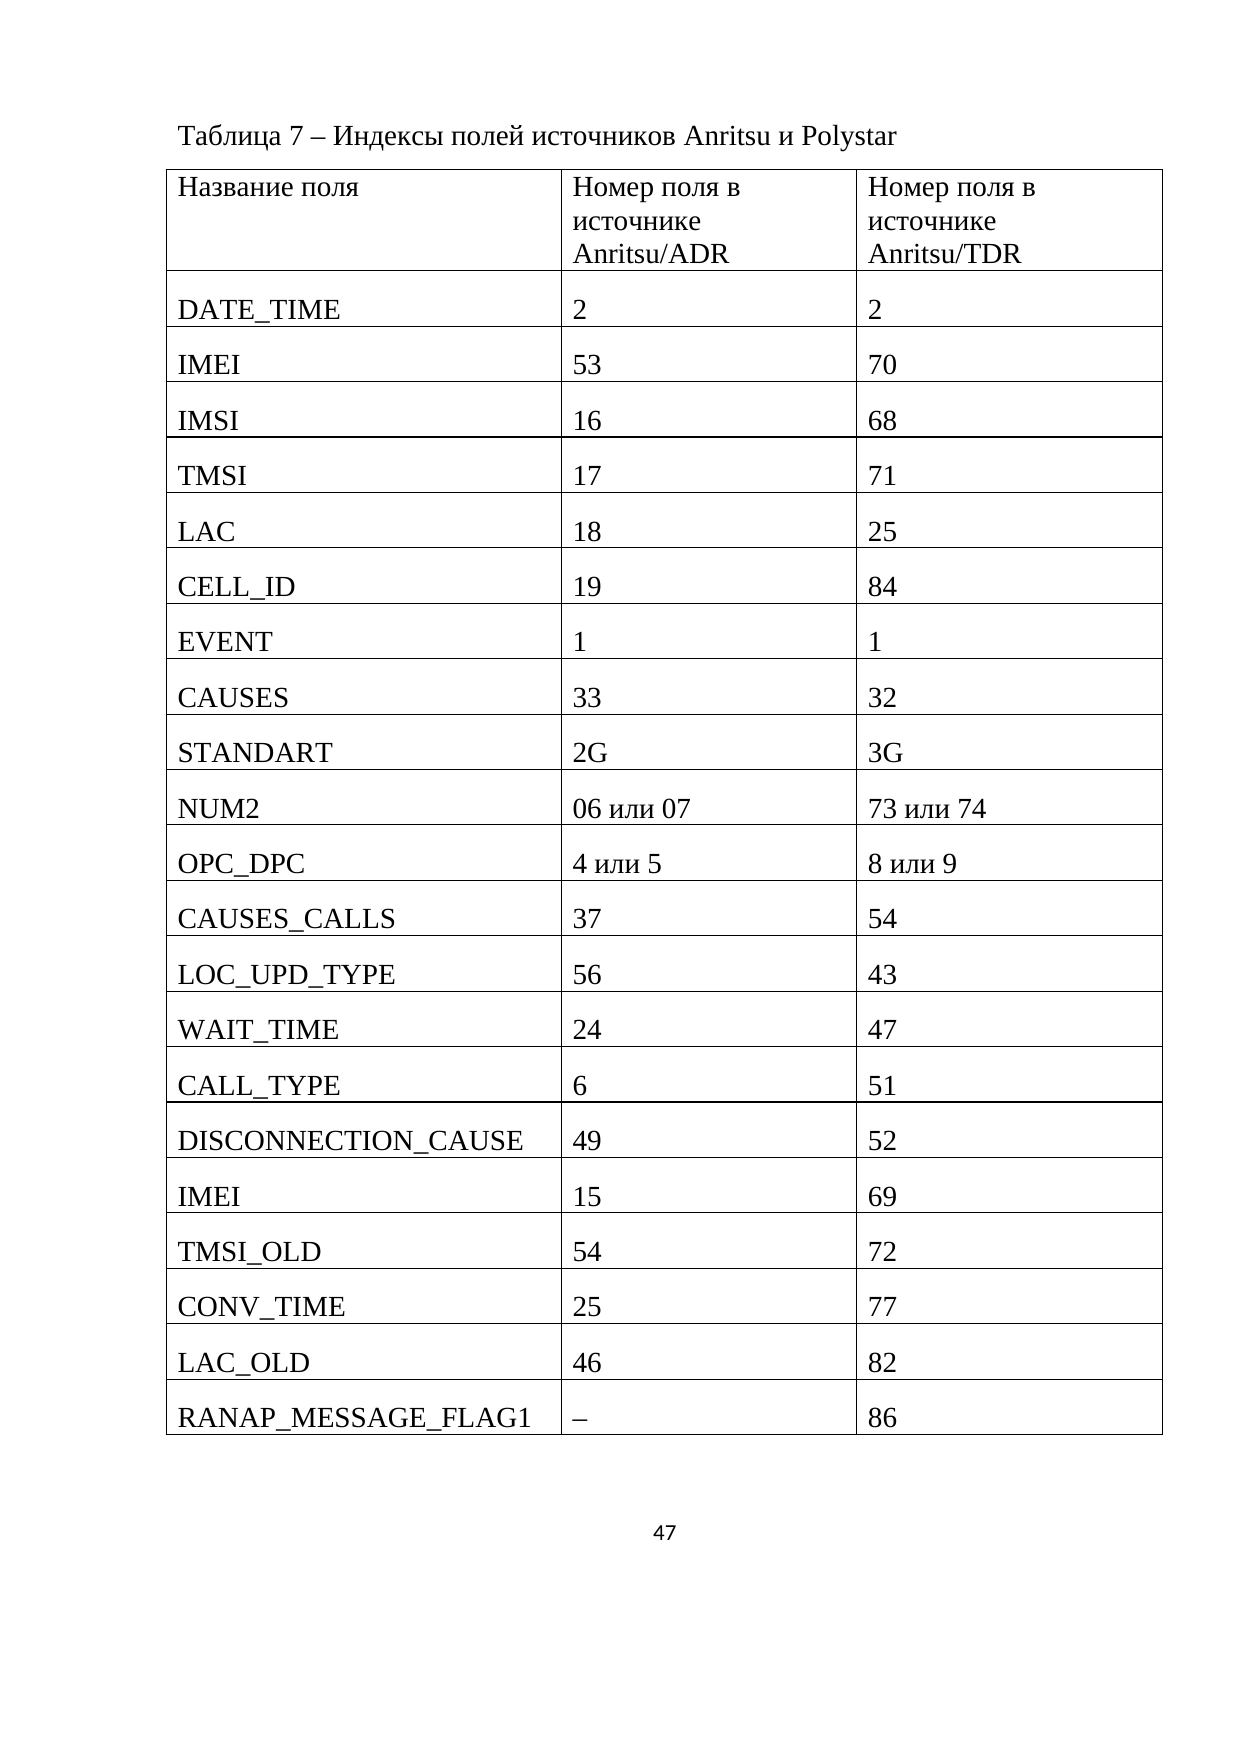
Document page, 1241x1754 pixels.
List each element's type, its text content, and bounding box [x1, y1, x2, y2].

table_cell WAIT_TIME [167, 992, 561, 1046]
table_cell 69 [857, 1158, 1162, 1212]
text Таблица 7 – Индексы полей источников Anritsu и Polystar [177, 118, 1152, 152]
table_cell NUM2 [167, 770, 561, 824]
table_cell CONV_TIME [167, 1269, 561, 1323]
table_cell CAUSES_CALLS [167, 881, 561, 935]
table_cell 32 [857, 659, 1162, 713]
table_cell 54 [562, 1213, 856, 1268]
table_cell 84 [857, 548, 1162, 603]
table_cell IMEI [167, 1158, 561, 1212]
table_cell IMSI [167, 382, 561, 436]
table_cell OPC_DPC [167, 825, 561, 880]
table_cell LAC_OLD [167, 1324, 561, 1378]
table_cell 2 [562, 271, 856, 326]
table_cell 17 [562, 438, 856, 492]
table_cell 53 [562, 327, 856, 381]
table_cell 68 [857, 382, 1162, 436]
table_cell 49 [562, 1103, 856, 1157]
table_cell 8 или 9 [857, 825, 1162, 880]
table_cell CAUSES [167, 659, 561, 713]
table_cell 52 [857, 1103, 1162, 1157]
table_cell IMEI [167, 327, 561, 381]
table_cell DATE_TIME [167, 271, 561, 326]
table_cell 3G [857, 715, 1162, 769]
table_cell 54 [857, 881, 1162, 935]
table_cell DISCONNECTION_CAUSE [167, 1103, 561, 1157]
table_cell 71 [857, 438, 1162, 492]
table_cell 4 или 5 [562, 825, 856, 880]
table_cell 1 [562, 604, 856, 658]
table_cell 16 [562, 382, 856, 436]
table_cell 43 [857, 936, 1162, 991]
table_cell LAC [167, 493, 561, 547]
table_cell 56 [562, 936, 856, 991]
table_cell TMSI_OLD [167, 1213, 561, 1268]
table_cell 1 [857, 604, 1162, 658]
table_cell TMSI [167, 438, 561, 492]
table_cell 47 [857, 992, 1162, 1046]
table_cell 15 [562, 1158, 856, 1212]
table_cell EVENT [167, 604, 561, 658]
table_cell 6 [562, 1047, 856, 1101]
table_header Название поля [167, 170, 561, 270]
table_cell RANAP_MESSAGE_FLAG1 [167, 1380, 561, 1434]
table_cell 25 [857, 493, 1162, 547]
table_cell 2 [857, 271, 1162, 326]
table_cell 25 [562, 1269, 856, 1323]
table_header Номер поля в источнике Anritsu/TDR [857, 170, 1162, 270]
table_cell 77 [857, 1269, 1162, 1323]
table_cell 70 [857, 327, 1162, 381]
table_cell 82 [857, 1324, 1162, 1378]
table_cell 18 [562, 493, 856, 547]
table_cell 51 [857, 1047, 1162, 1101]
table_cell 73 или 74 [857, 770, 1162, 824]
table_cell CALL_TYPE [167, 1047, 561, 1101]
table_cell – [562, 1380, 856, 1434]
table_header Номер поля в источнике Anritsu/ADR [562, 170, 856, 270]
table_cell 72 [857, 1213, 1162, 1268]
table_cell LOC_UPD_TYPE [167, 936, 561, 991]
table_cell 37 [562, 881, 856, 935]
table_cell CELL_ID [167, 548, 561, 603]
table_cell STANDART [167, 715, 561, 769]
table_cell 2G [562, 715, 856, 769]
table_cell 86 [857, 1380, 1162, 1434]
table_cell 46 [562, 1324, 856, 1378]
table_cell 33 [562, 659, 856, 713]
table_cell 24 [562, 992, 856, 1046]
table_cell 19 [562, 548, 856, 603]
table_cell 06 или 07 [562, 770, 856, 824]
